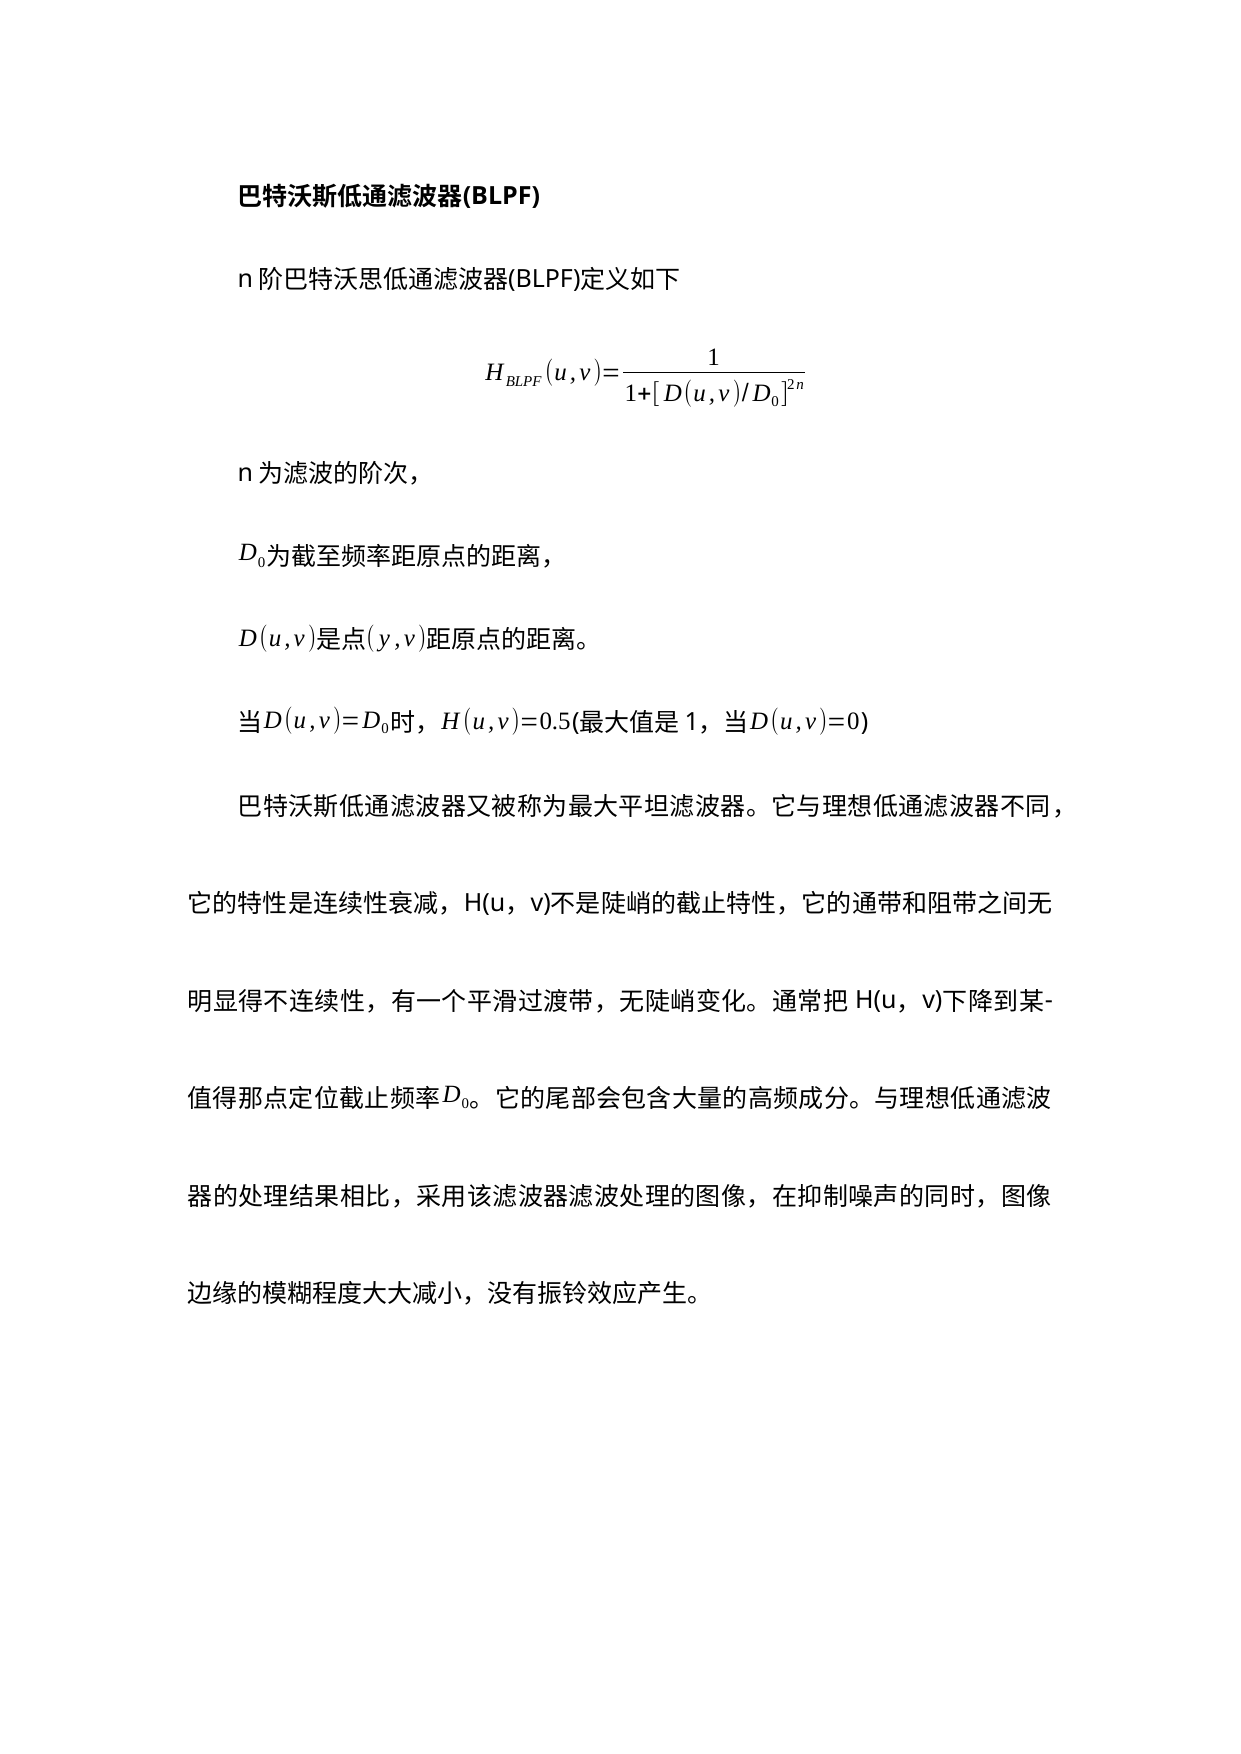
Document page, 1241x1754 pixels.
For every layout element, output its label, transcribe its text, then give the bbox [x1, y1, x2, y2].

text n为滤波的阶次， [187, 439, 1053, 504]
text 为截至频率距原点的距离， [187, 522, 1053, 587]
text 当时，(最大值是1，当) [187, 688, 1053, 753]
text 巴特沃斯低通滤波器(BLPF) [187, 162, 1053, 227]
text n阶巴特沃思低通滤波器(BLPF)定义如下 [187, 245, 1053, 310]
text 是点距原点的距离。 [187, 605, 1053, 670]
text 巴特沃斯低通滤波器又被称为最大平坦滤波器。它与理想低通滤波器不同，它的特性是连续性衰减，H(u，v)不是陡峭的截止特性，它的通带和阻带之间无明显得不连续性，有一个平滑过渡带，无陡峭变化。通常把H(u，v)下降到某-值得那点定位截止频率。它的尾部会包含大量的高频成分。与理想低通滤波器的处理结果相比，采用该滤波器滤波处理的图像，在抑制噪声的同时，图像边缘的模糊程度大大减小，没有振铃效应产生。 [187, 772, 1053, 1324]
